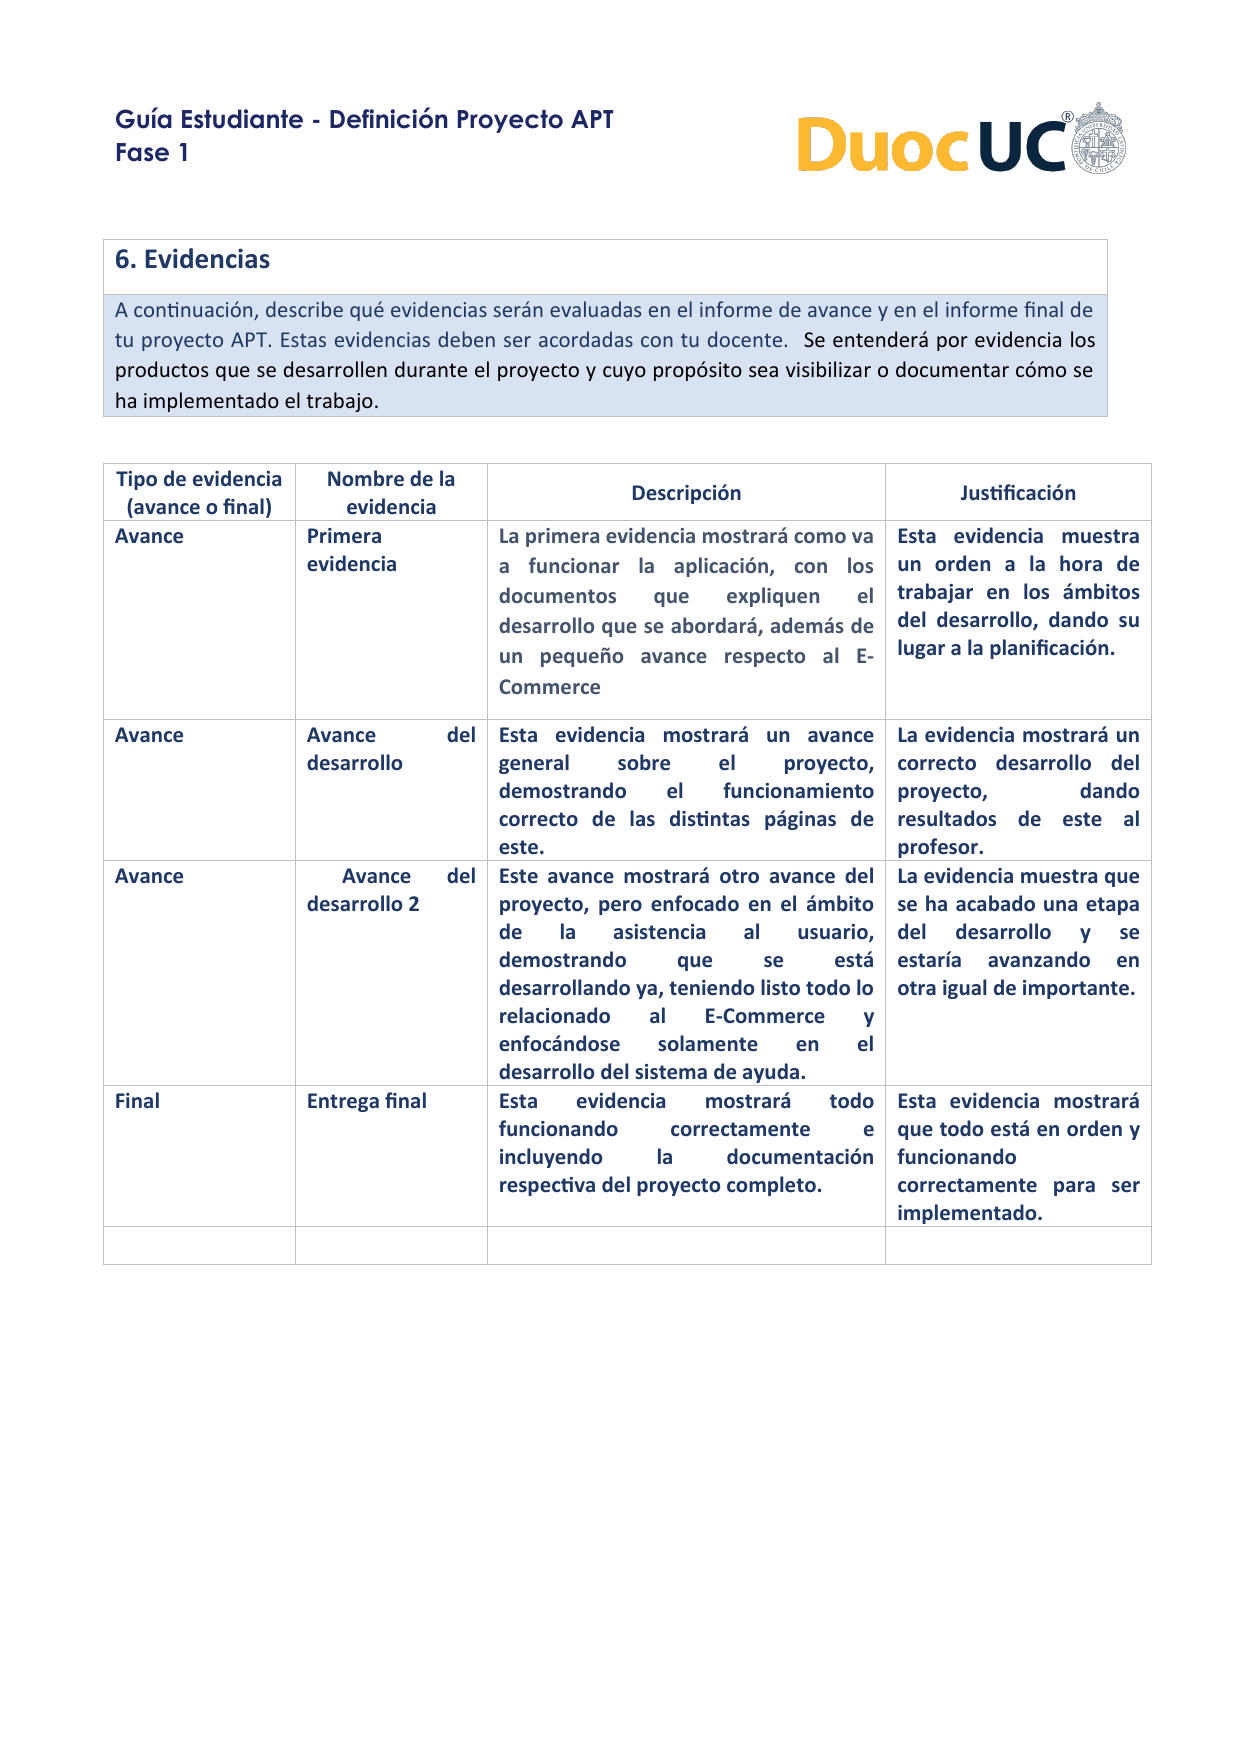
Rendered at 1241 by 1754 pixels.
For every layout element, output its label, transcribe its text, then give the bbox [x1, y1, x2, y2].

table_cell Avance del desarrollo [296, 720, 487, 860]
table_cell Primera evidencia [296, 521, 487, 719]
table_header Descripción [488, 464, 885, 520]
table_cell La evidencia mostrará un correcto desarrollo del proyecto, dando resultados de este al profesor. [886, 720, 1151, 860]
table_cell Esta evidencia muestra un orden a la hora de trabajar en los ámbitos del desarrollo, dando su lugar a la planificación. [886, 521, 1151, 719]
table_cell Avance del desarrollo 2 [296, 861, 487, 1085]
table_header 6. Evidencias [104, 240, 1107, 294]
table_cell [488, 1227, 885, 1264]
table_cell Esta evidencia mostrará un avance general sobre el proyecto, demostrando el funcionamiento correcto de las distintas páginas de este. [488, 720, 885, 860]
table_cell [296, 1227, 487, 1264]
table_cell Este avance mostrará otro avance del proyecto, pero enfocado en el ámbito de la asistencia al usuario, demostrando que se está desarrollando ya, teniendo listo todo lo relacionado al E-Commerce y enfocándose solamente en el desarrollo del sistema de ayuda. [488, 861, 885, 1085]
table_header Nombre de la evidencia [296, 464, 487, 520]
table_cell Esta evidencia mostrará que todo está en orden y funcionando correctamente para ser implementado. [886, 1086, 1151, 1226]
picture [798, 102, 1126, 174]
table_cell [104, 1227, 295, 1264]
table_cell Avance [104, 521, 295, 719]
table_cell Entrega final [296, 1086, 487, 1226]
table_cell Final [104, 1086, 295, 1226]
table_cell A continuación, describe qué evidencias serán evaluadas en el informe de avance y en el informe final de tu proyecto APT. Estas evidencias deben ser acordadas con tu docente. Se entenderá por evidencia los productos que se desarrollen durante el proyecto y cuyo propósito sea visibilizar o documentar cómo se ha implementado el trabajo. [104, 295, 1107, 416]
table_cell La evidencia muestra que se ha acabado una etapa del desarrollo y se estaría avanzando en otra igual de importante. [886, 861, 1151, 1085]
table_cell Avance [104, 720, 295, 860]
table_cell Esta evidencia mostrará todo funcionando correctamente e incluyendo la documentación respectiva del proyecto completo. [488, 1086, 885, 1226]
table_header Justificación [886, 464, 1151, 520]
table_cell [886, 1227, 1151, 1264]
table_cell La primera evidencia mostrará como va a funcionar la aplicación, con los documentos que expliquen el desarrollo que se abordará, además de un pequeño avance respecto al E-Commerce [488, 521, 885, 719]
table_header Tipo de evidencia (avance o final) [104, 464, 295, 520]
table_cell Avance [104, 861, 295, 1085]
